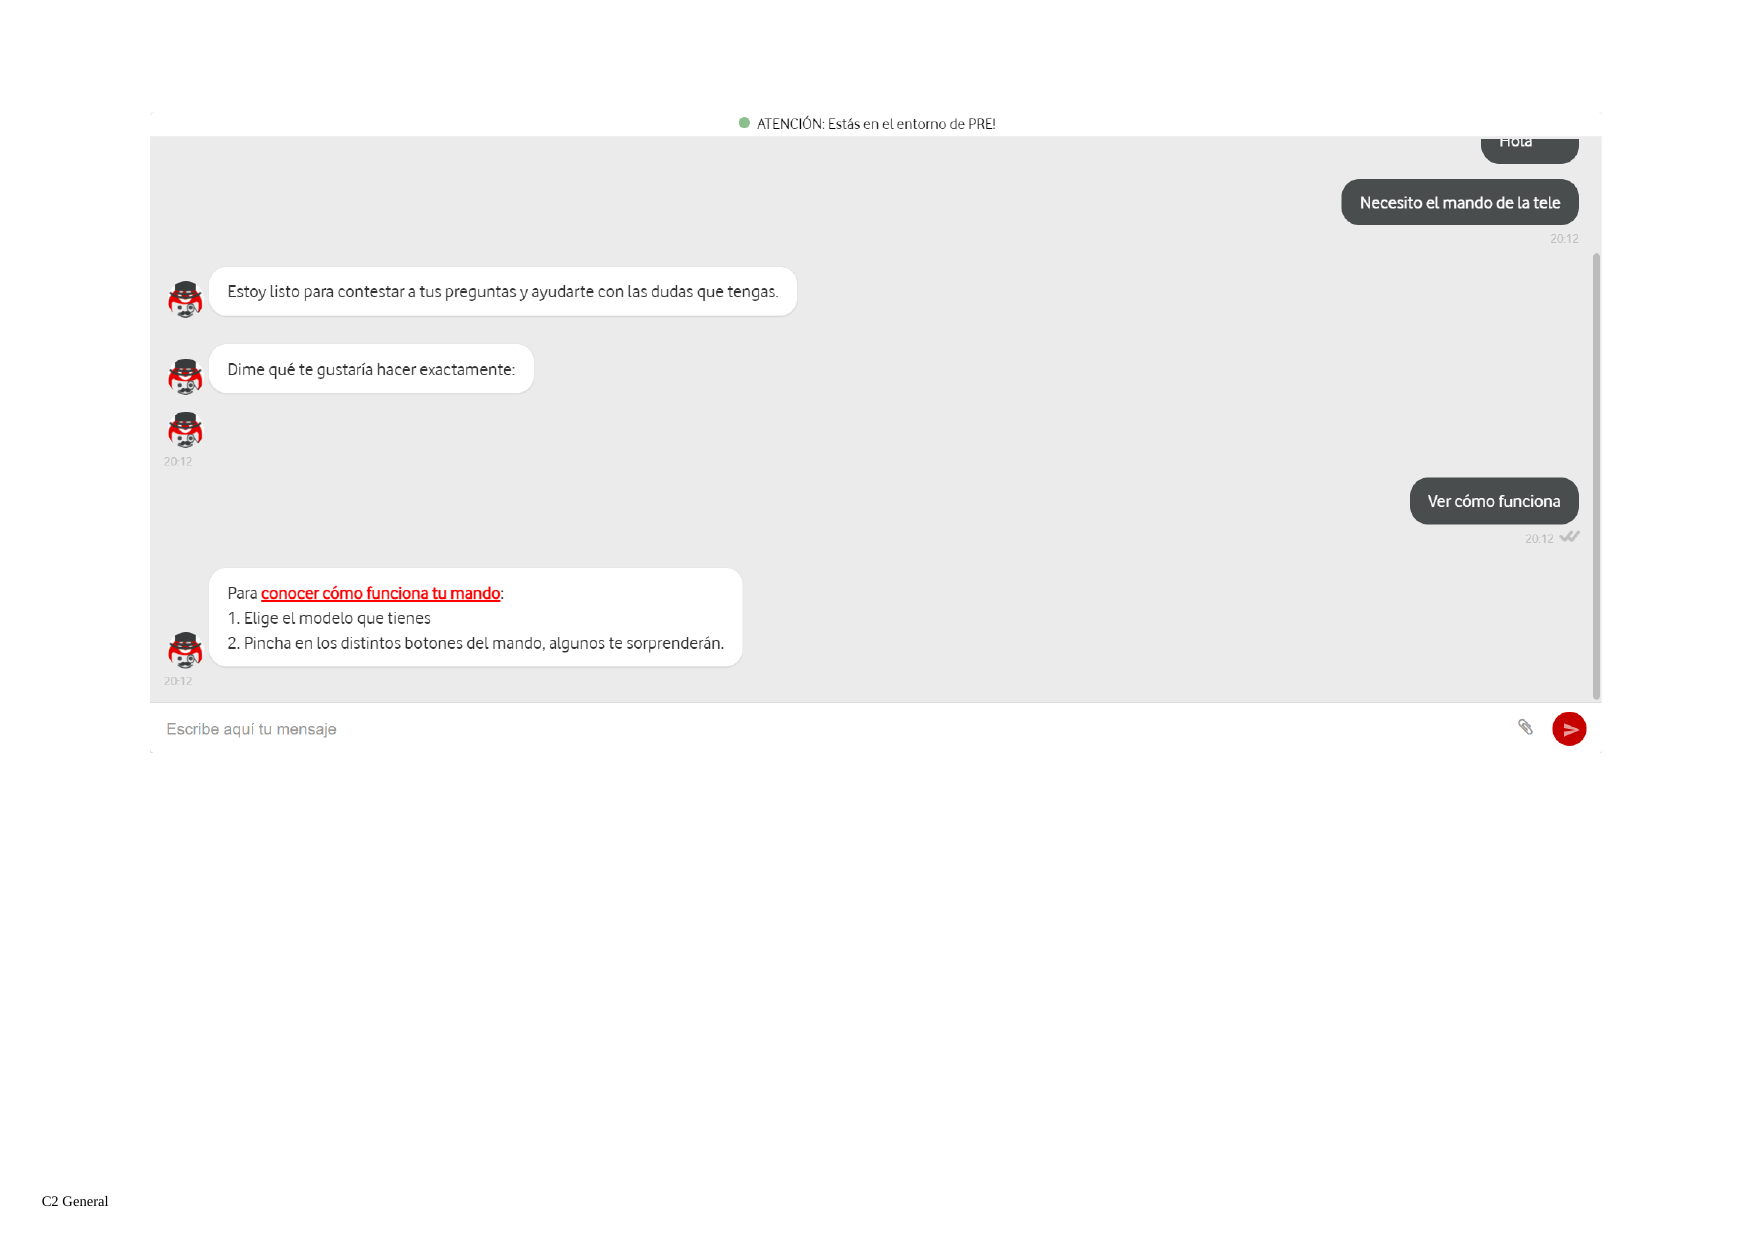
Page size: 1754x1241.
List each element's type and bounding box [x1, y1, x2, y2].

picture [150, 112, 1602, 753]
